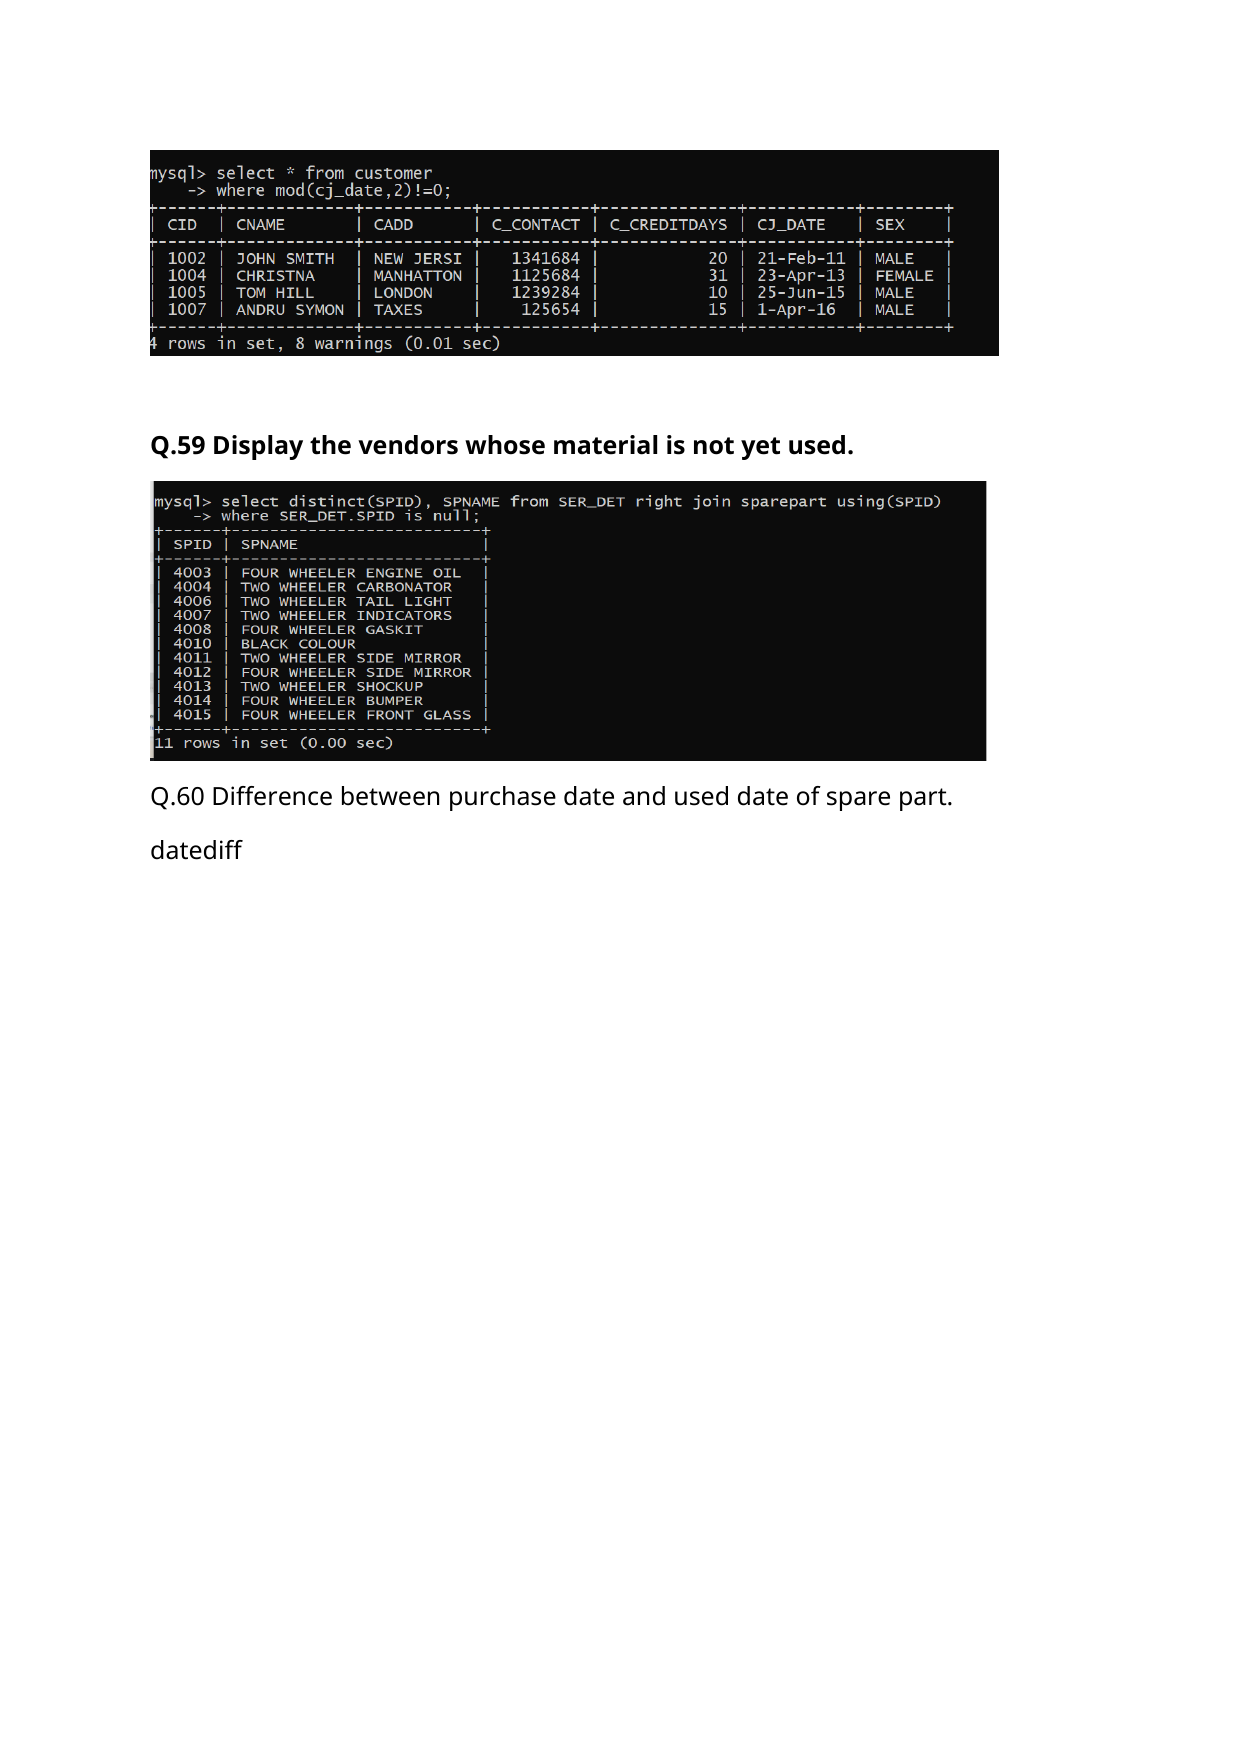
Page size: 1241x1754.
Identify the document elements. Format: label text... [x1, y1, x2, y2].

text datediff [150, 832, 1090, 866]
text Q.60 Difference between purchase date and used date of spare part. [150, 779, 1090, 813]
text Q.59 Display the vendors whose material is not yet used. [150, 427, 1090, 462]
picture [150, 481, 987, 761]
picture [150, 150, 999, 356]
